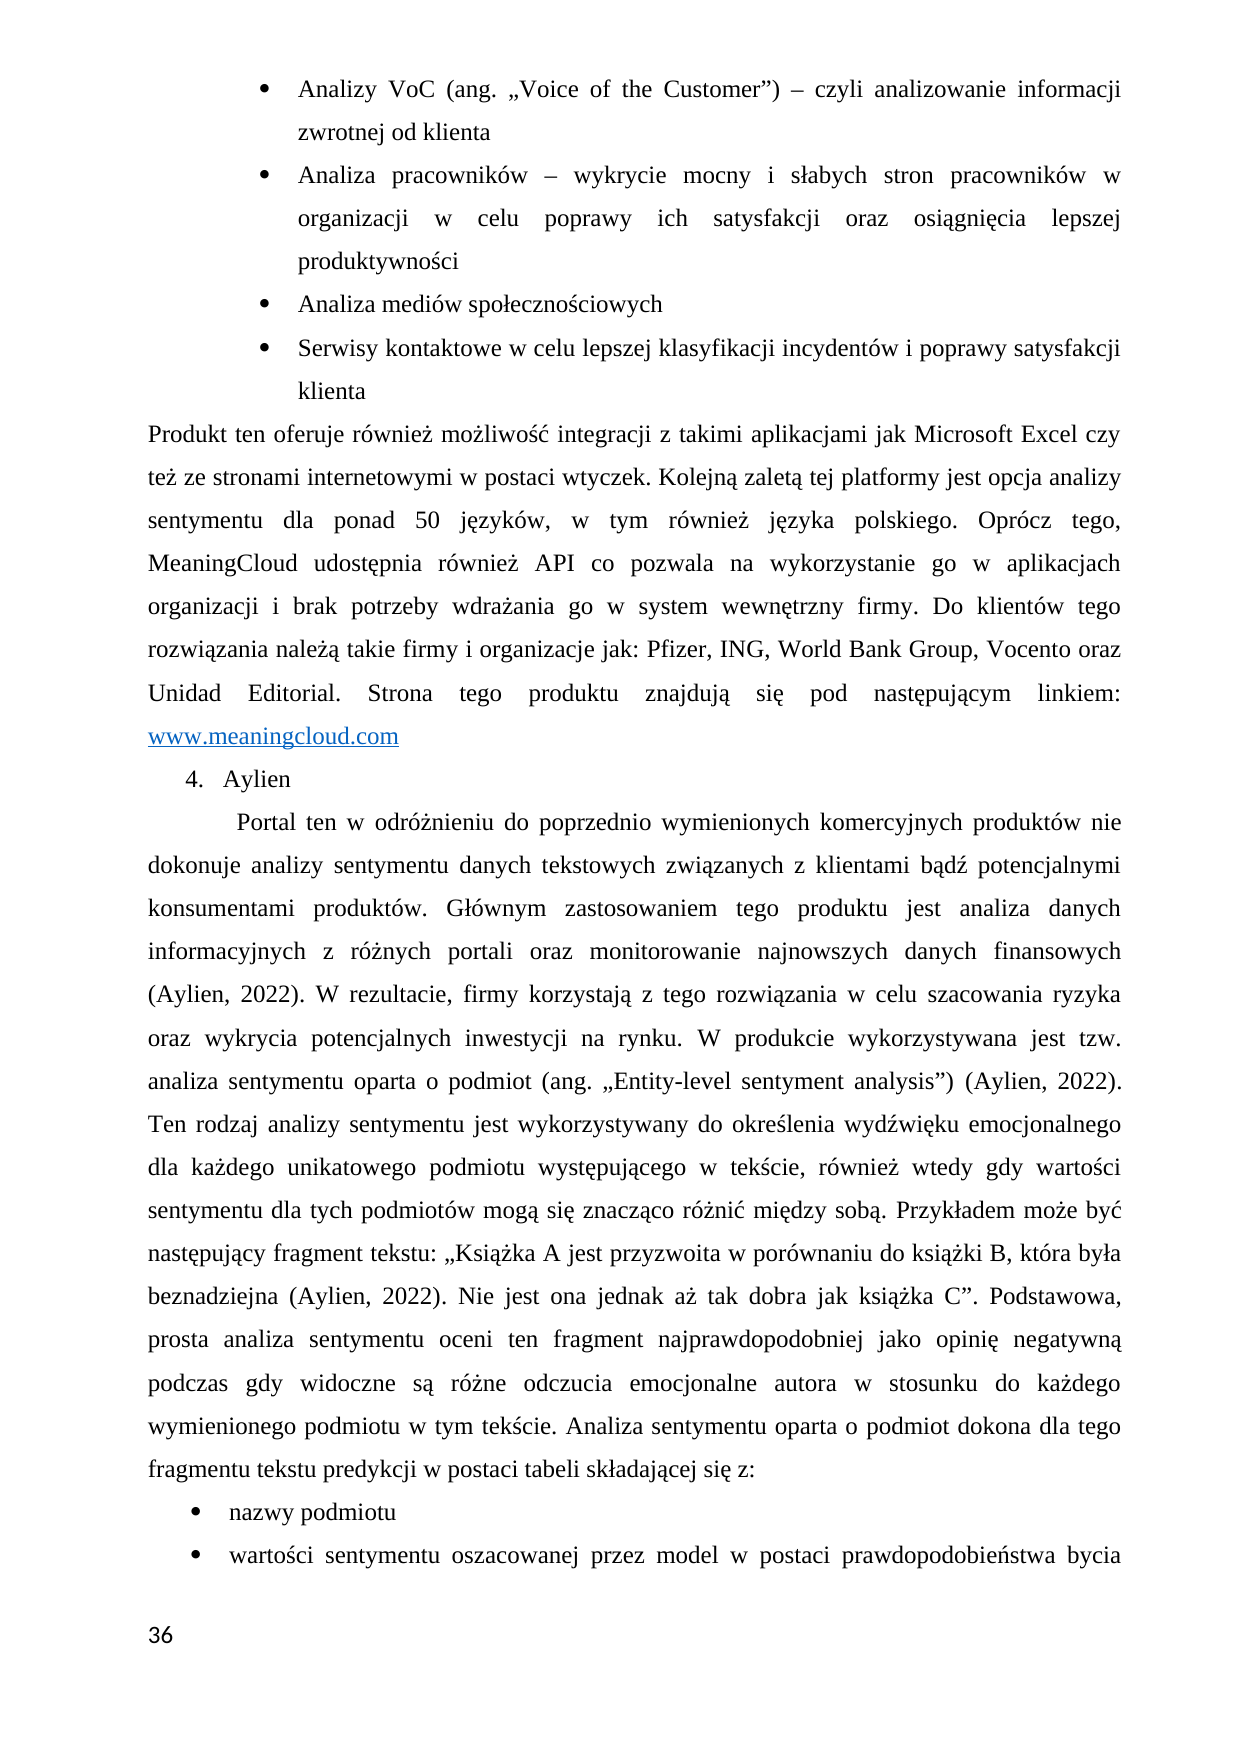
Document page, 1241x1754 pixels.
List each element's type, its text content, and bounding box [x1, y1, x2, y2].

list Analiza mediów społecznościowych [260, 289, 1122, 318]
text Produkt ten oferuje również możliwość integracji z takimi aplikacjami jak Microsoft Excel czy też ze stronami internetowymi w postaci wtyczek. Kolejną zaletą tej platformy jest opcja analizy sentymentu dla ponad 50 języków, w tym również języka polskiego. Oprócz tego, MeaningCloud udostępnia również API co pozwala na wykorzystanie go w aplikacjach organizacji i brak potrzeby wdrażania go w system wewnętrzny firmy. Do klientów tego rozwiązania należą takie firmy i organizacje jak: Pfizer, ING, World Bank Group, Vocento oraz Unidad Editorial. Strona tego produktu znajdują się pod następującym linkiem: www.meaningcloud.com [148, 419, 1122, 749]
list Serwisy kontaktowe w celu lepszej klasyfikacji incydentów i poprawy satysfakcji klienta [260, 333, 1122, 404]
list Analiza pracowników – wykrycie mocny i słabych stron pracowników w organizacji w celu poprawy ich satysfakcji oraz osiągnięcia lepszej produktywności [260, 160, 1122, 275]
list nazwy podmiotu [191, 1497, 1122, 1526]
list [191, 1540, 1122, 1569]
list Aylien [185, 764, 1122, 793]
list Analizy VoC (ang. „Voice of the Customer”) – czyli analizowanie informacji zwrotnej od klienta [260, 74, 1122, 146]
text Portal ten w odróżnieniu do poprzednio wymienionych komercyjnych produktów nie dokonuje analizy sentymentu danych tekstowych związanych z klientami bądź potencjalnymi konsumentami produktów. Głównym zastosowaniem tego produktu jest analiza danych informacyjnych z różnych portali oraz monitorowanie najnowszych danych finansowych. W rezultacie, firmy korzystają z tego rozwiązania w celu szacowania ryzyka oraz wykrycia potencjalnych inwestycji na rynku. W produkcie wykorzystywana jest tzw. analiza sentymentu oparta o podmiot (ang. „Entity-level sentyment analysis”). Ten rodzaj analizy sentymentu jest wykorzystywany do określenia wydźwięku emocjonalnego dla każdego unikatowego podmiotu występującego w tekście, również wtedy gdy wartości sentymentu dla tych podmiotów mogą się znacząco różnić między sobą. Przykładem może być następujący fragment tekstu: „Książka A jest przyzwoita w porównaniu do książki B, która była beznadziejna. Nie jest ona jednak aż tak dobra jak książka C”. Podstawowa, prosta analiza sentymentu oceni ten fragment najprawdopodobniej jako opinię negatywną podczas gdy widoczne są różne odczucia emocjonalne autora w stosunku do każdego wymienionego podmiotu w tym tekście. Analiza sentymentu oparta o podmiot dokona dla tego fragmentu tekstu predykcji w postaci tabeli składającej się z: [148, 807, 1122, 1483]
